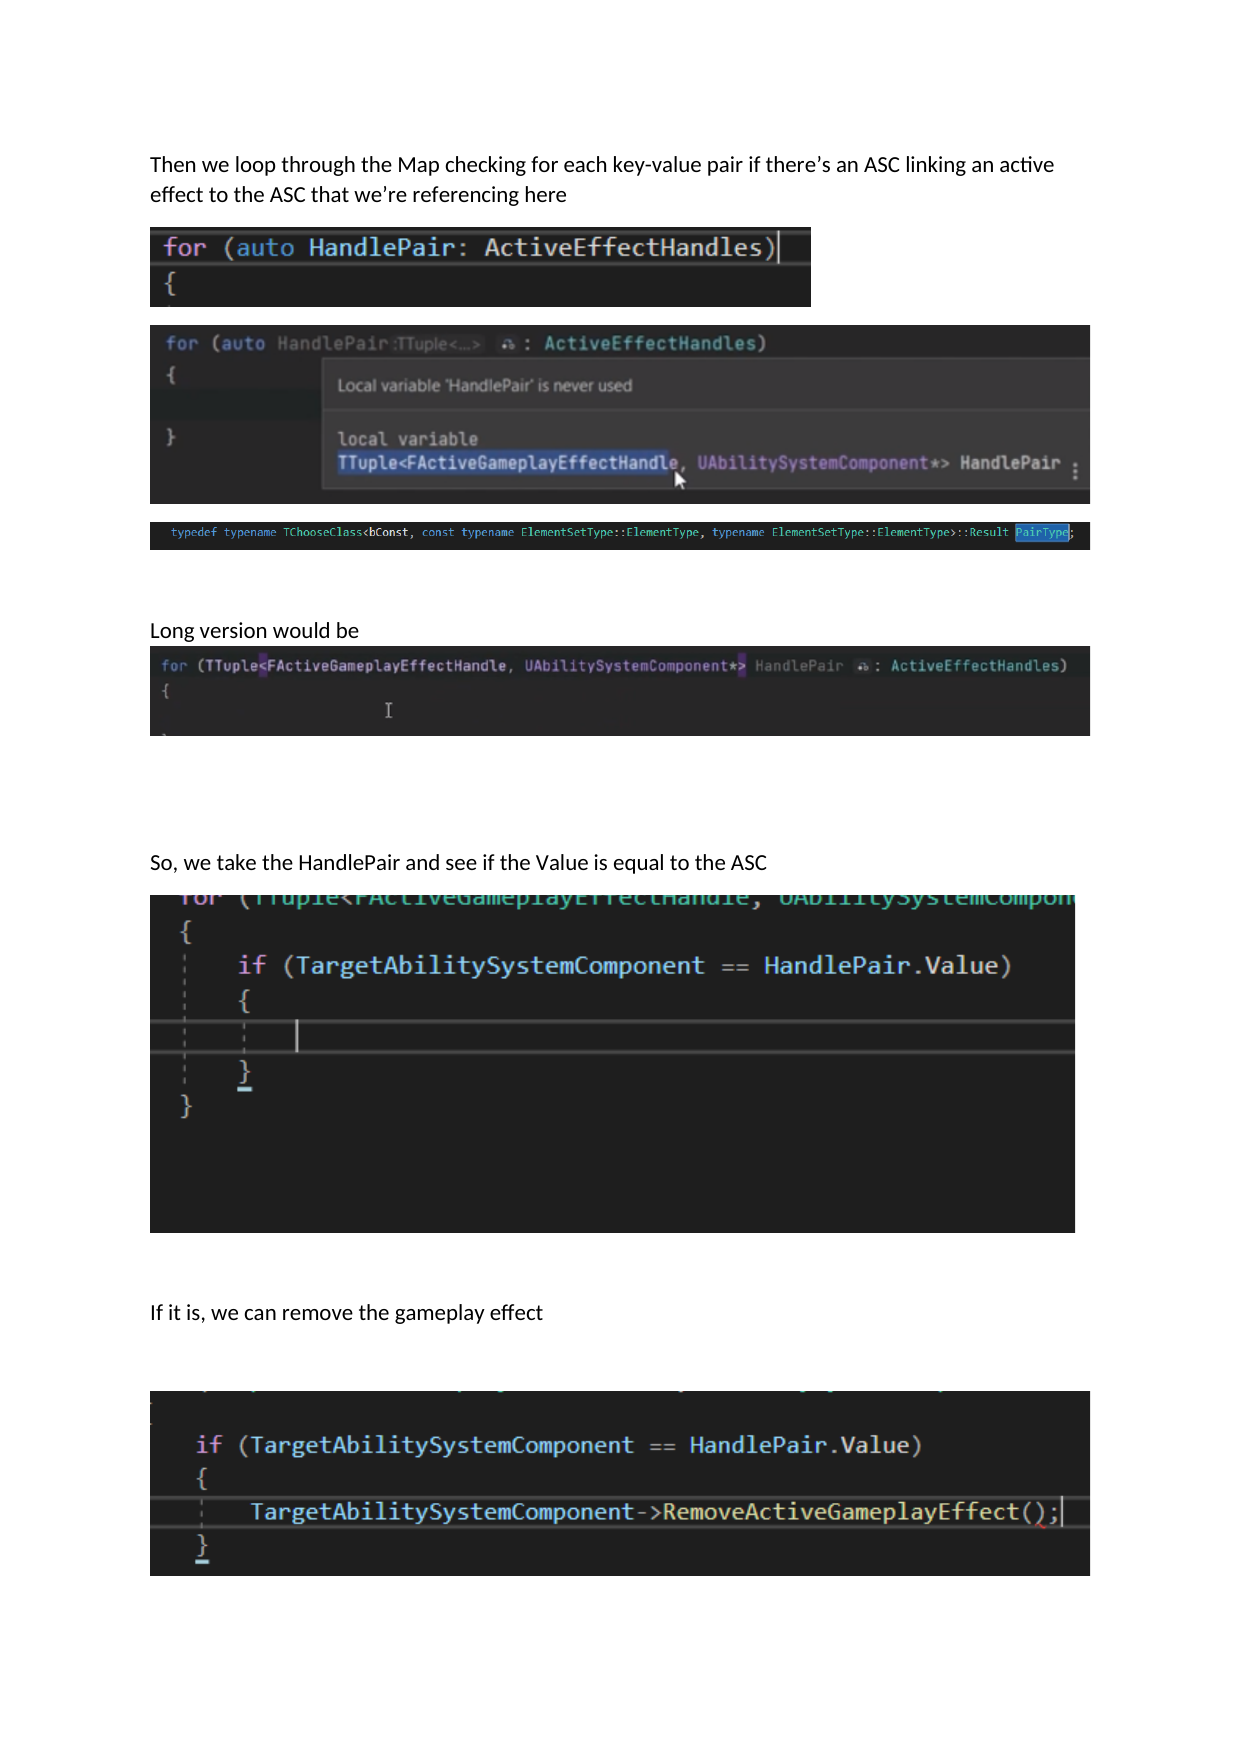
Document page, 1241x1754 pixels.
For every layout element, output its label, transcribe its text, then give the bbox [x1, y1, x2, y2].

text Then we loop through the Map checking for each key-value pair if there’s an ASC linking an active effect to the ASC that we’re referencing here [150, 150, 1090, 208]
picture [150, 895, 1075, 1233]
picture [150, 227, 811, 307]
picture [150, 646, 1091, 736]
text If it is, we can remove the gameplay effect [150, 1298, 1090, 1326]
picture [150, 522, 1091, 550]
picture [150, 1391, 1091, 1576]
picture [150, 325, 1091, 504]
text Long version would be [150, 616, 1090, 646]
text So, we take the HandlePair and see if the Value is equal to the ASC [150, 848, 1090, 876]
